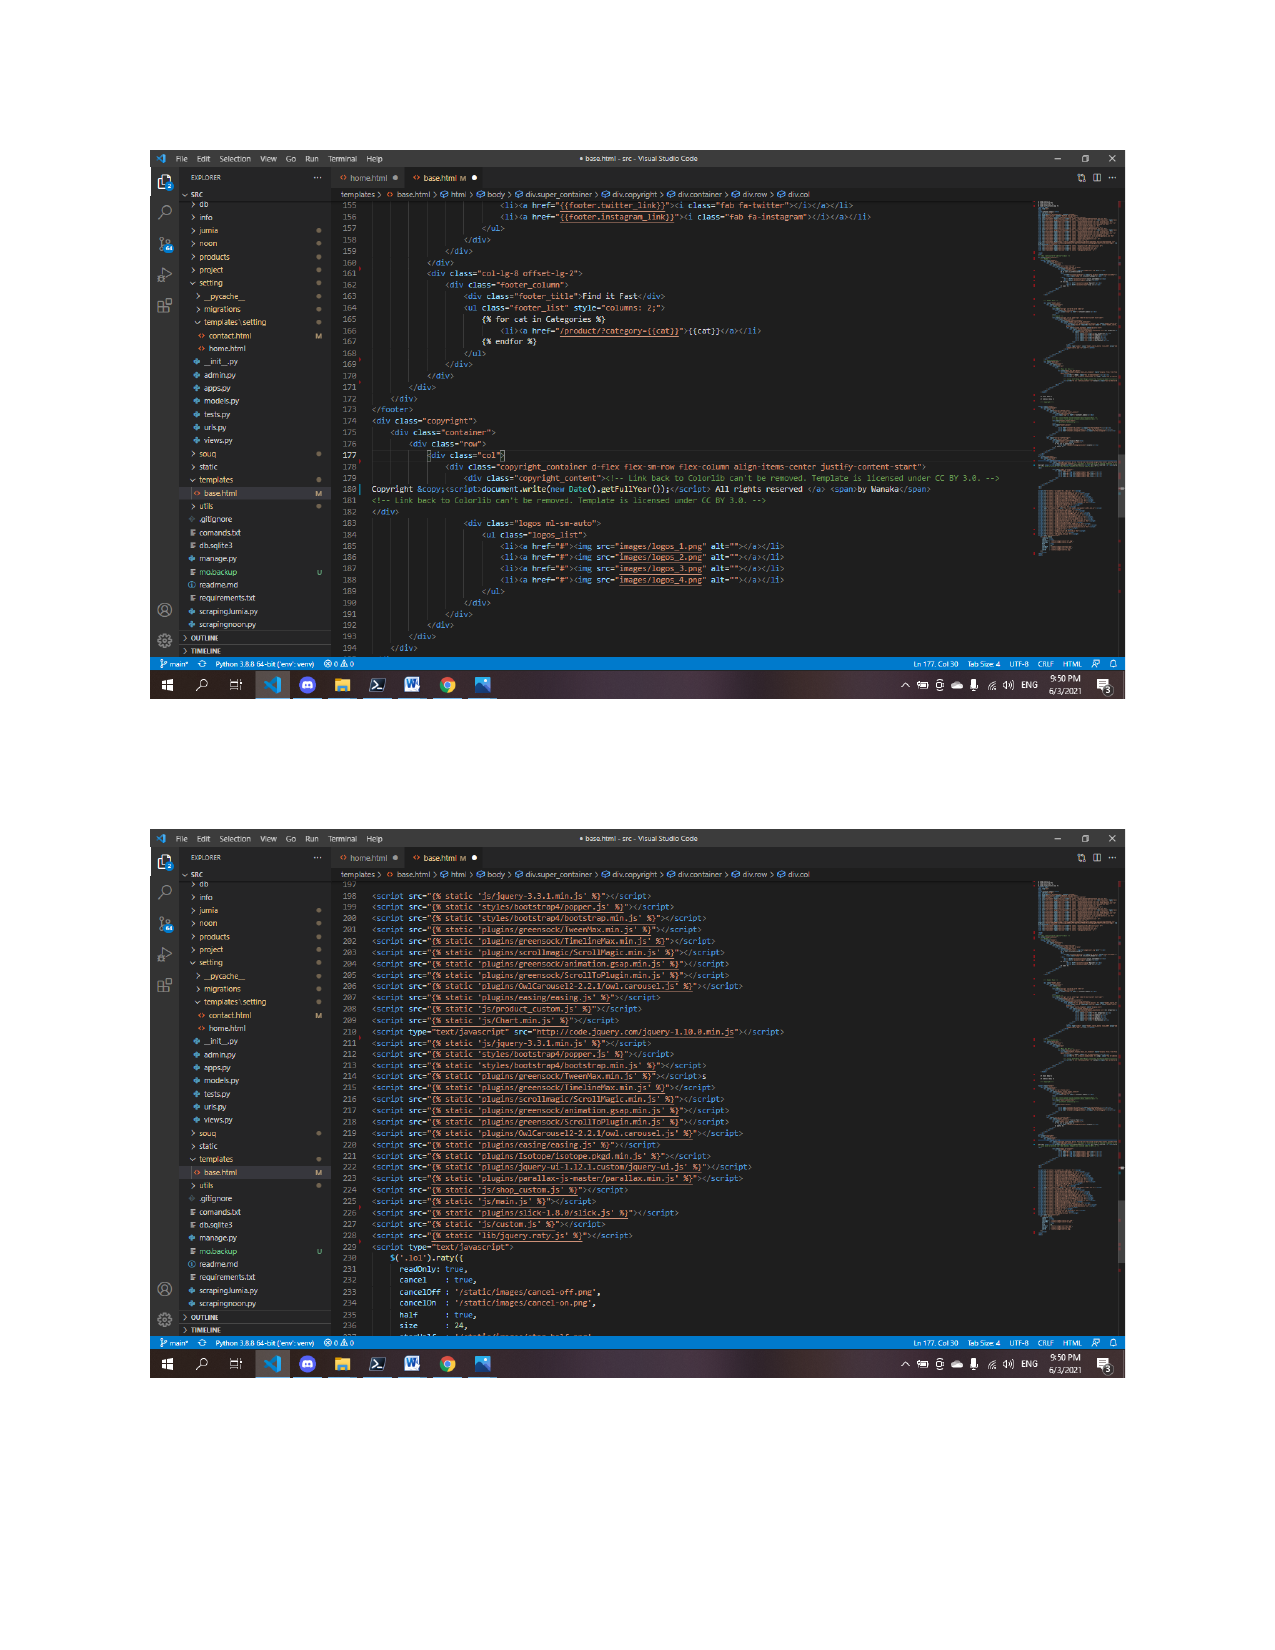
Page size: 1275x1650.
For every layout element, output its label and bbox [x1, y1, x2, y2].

picture [150, 829, 1125, 1378]
picture [150, 150, 1125, 699]
